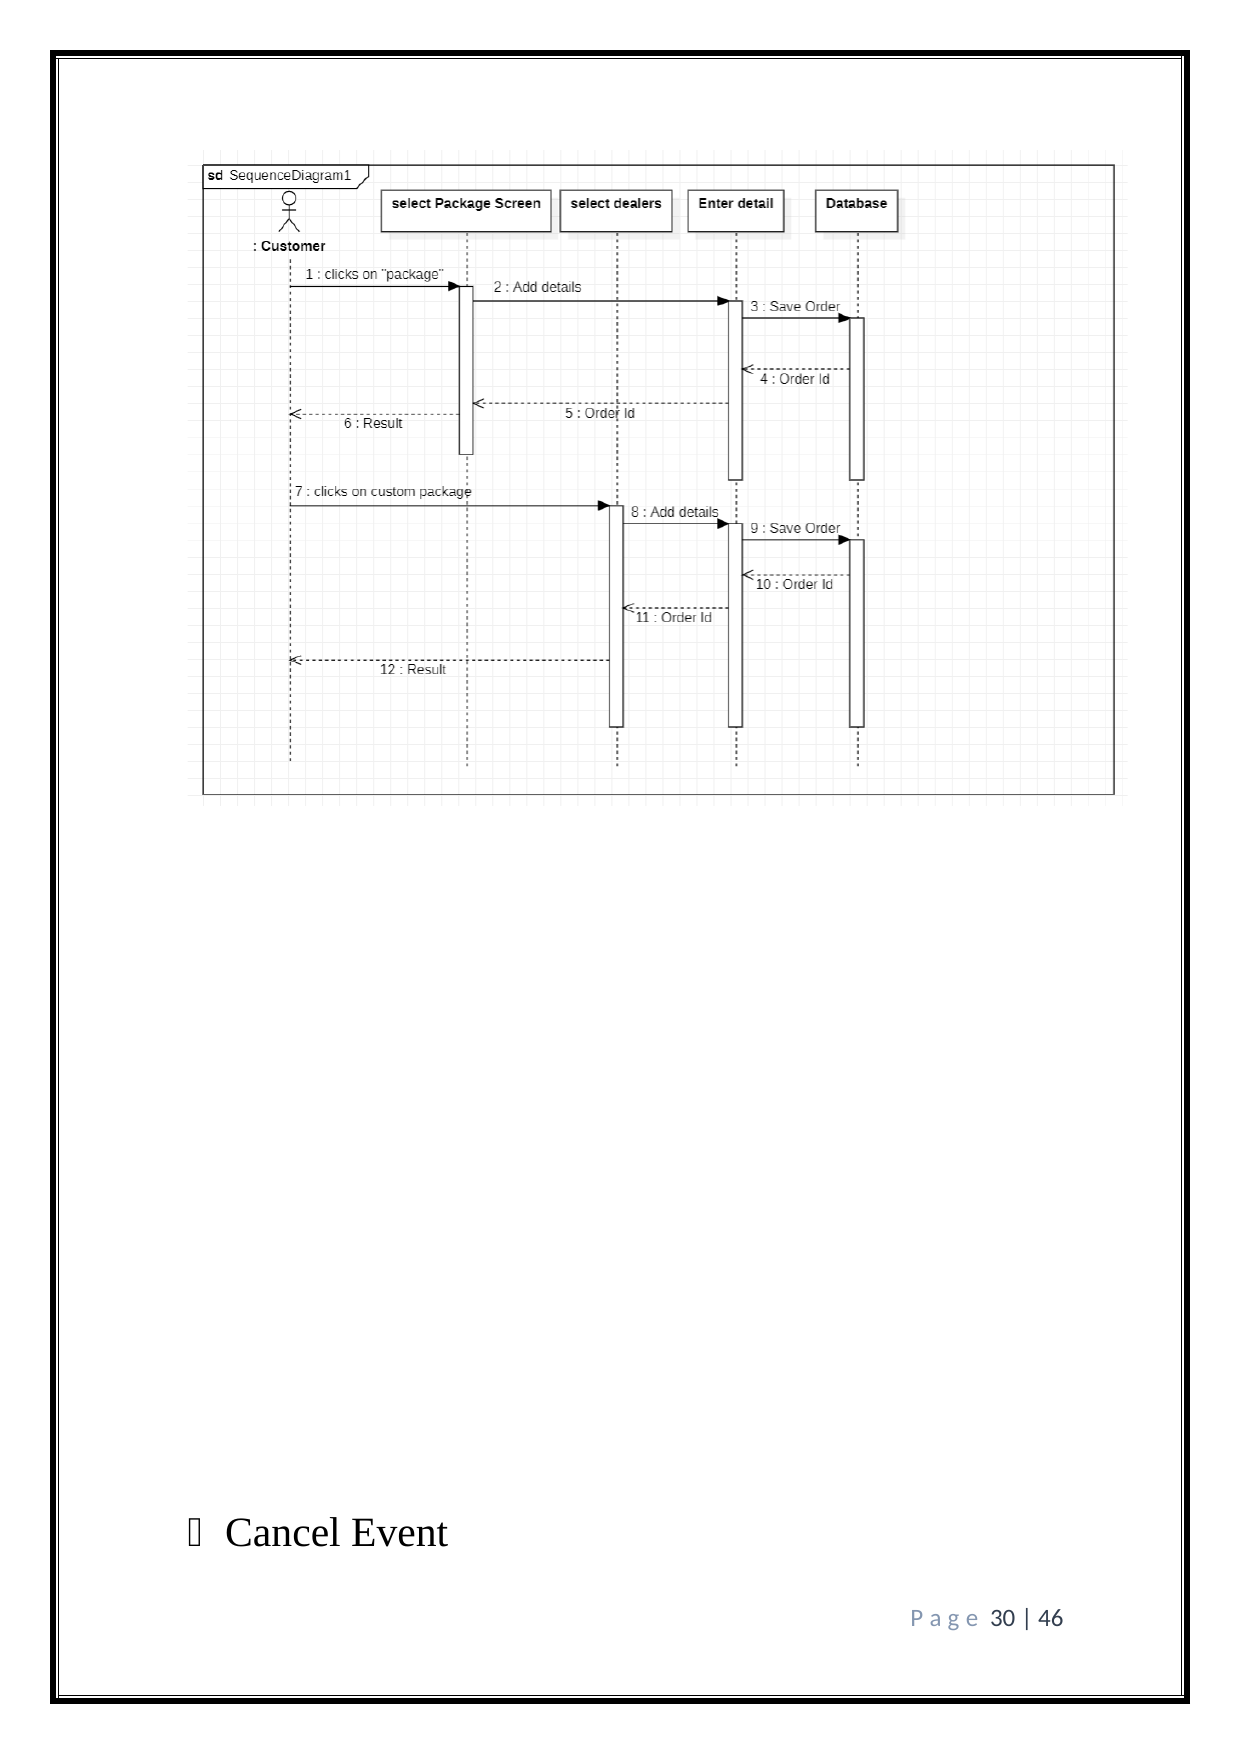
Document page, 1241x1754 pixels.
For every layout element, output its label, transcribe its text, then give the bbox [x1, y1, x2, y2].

picture [187, 150, 1128, 806]
list Cancel Event [187, 1507, 1090, 1556]
